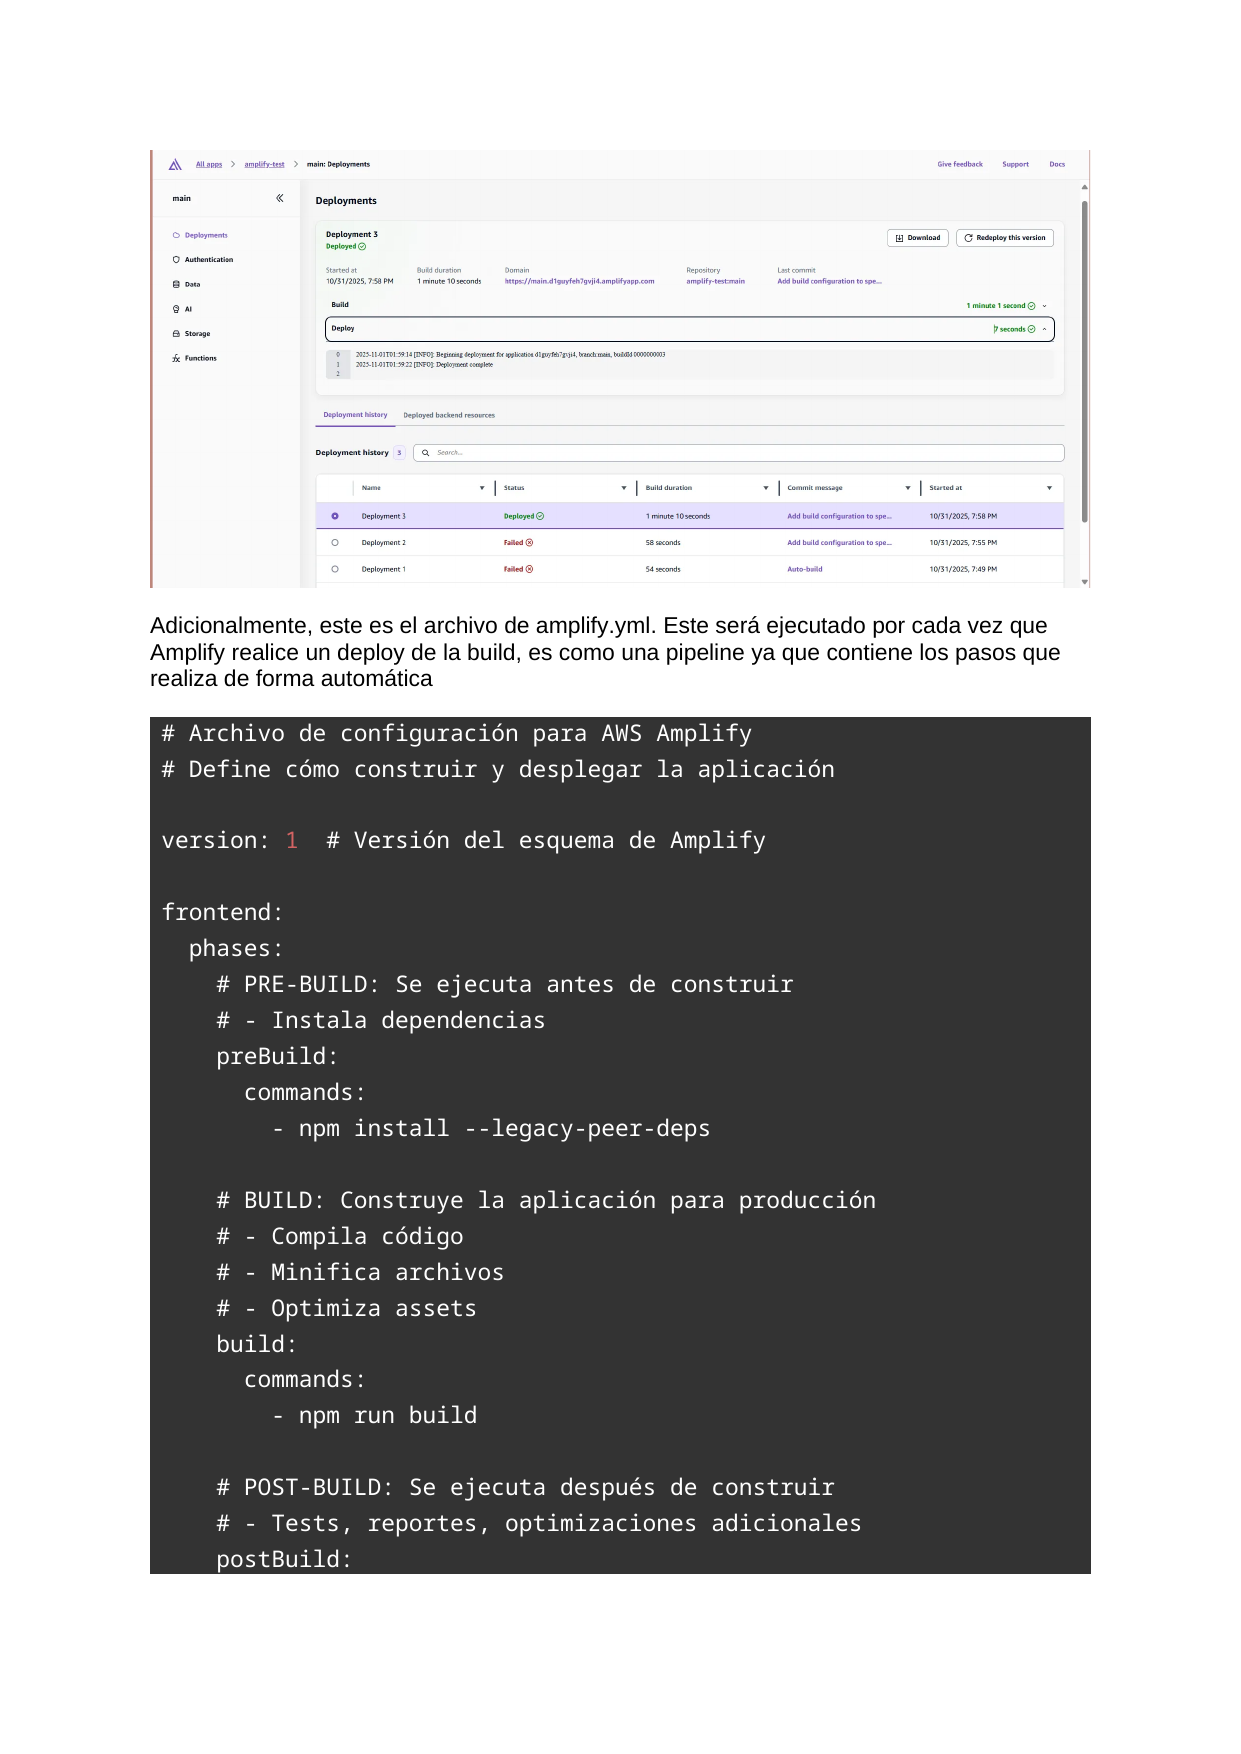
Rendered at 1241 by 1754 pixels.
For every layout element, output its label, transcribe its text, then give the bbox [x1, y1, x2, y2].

picture [150, 150, 1091, 588]
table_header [150, 717, 1091, 1574]
text Adicionalmente, este es el archivo de amplify.yml. Este será ejecutado por cada vez que Amplify realice un deploy de la build, es como una pipeline ya que contiene los pasos que realiza de forma automática [150, 612, 1090, 692]
